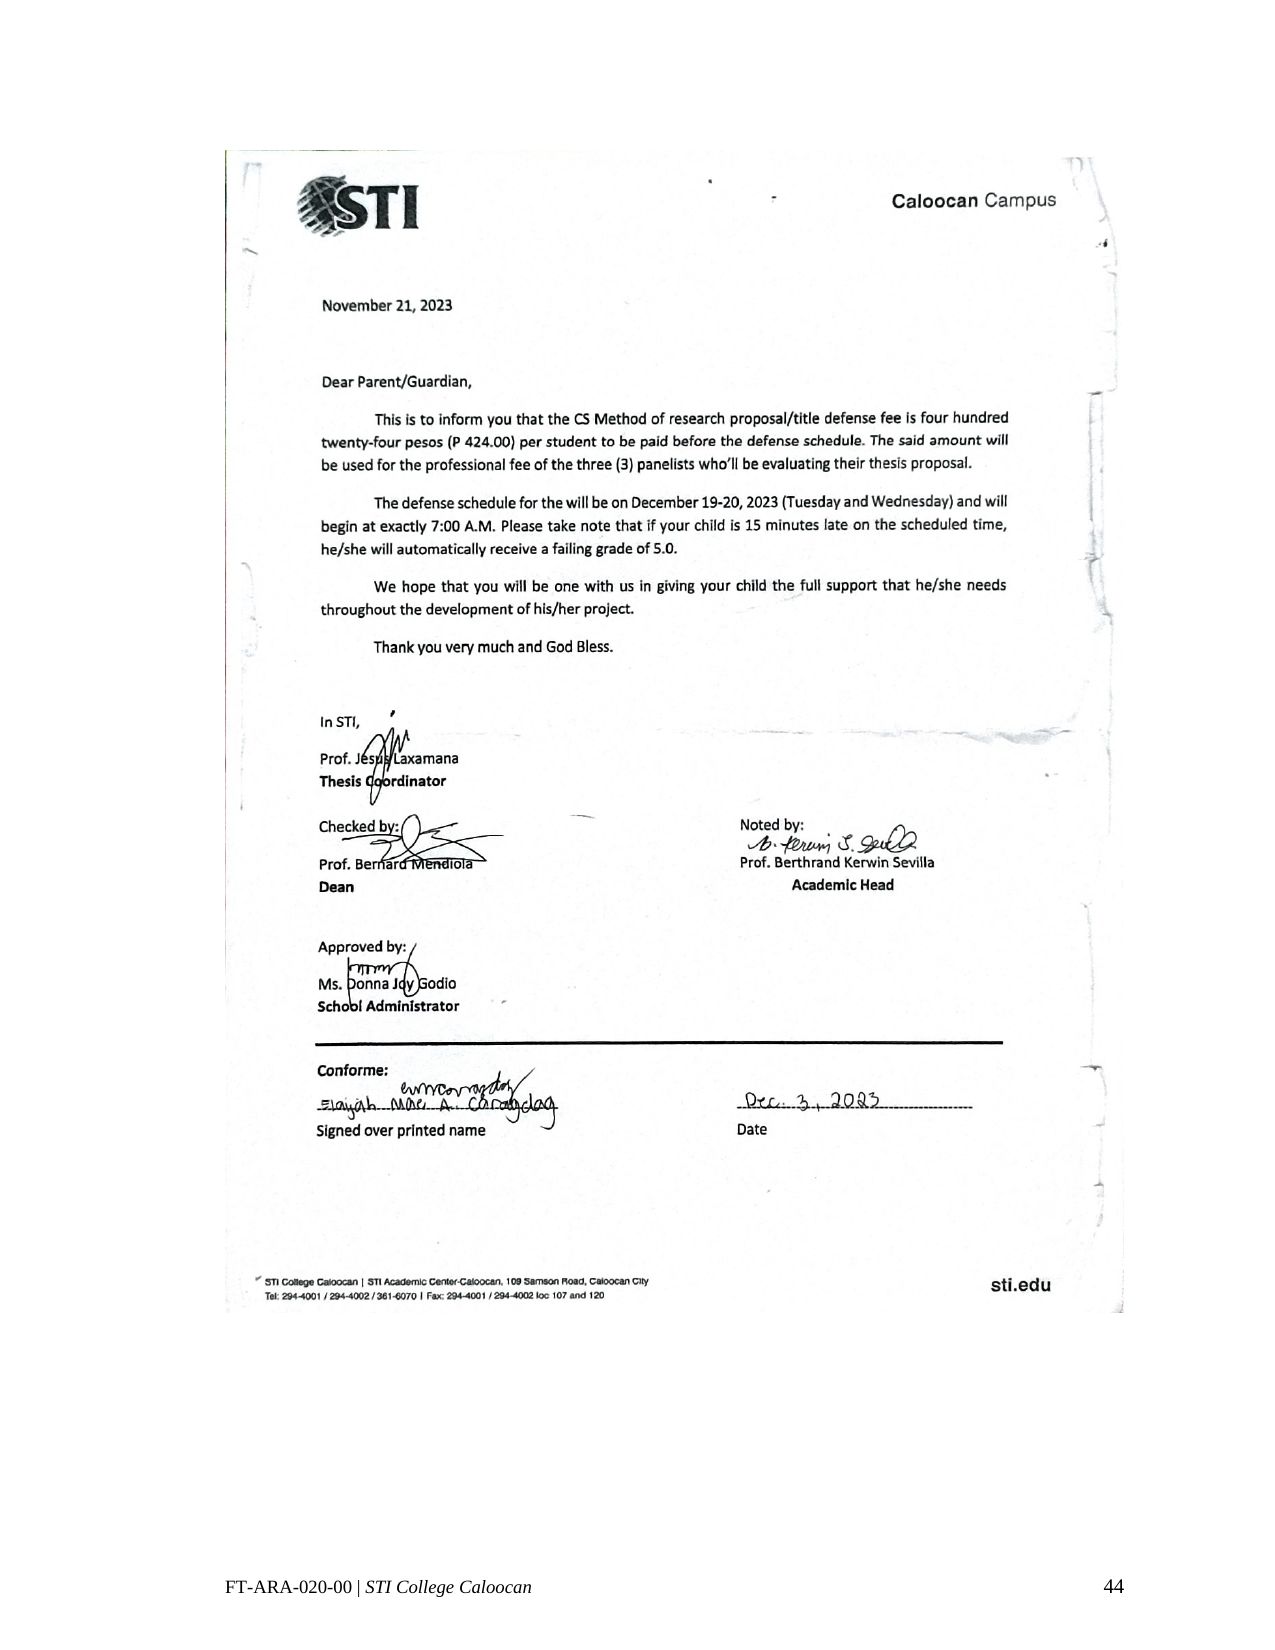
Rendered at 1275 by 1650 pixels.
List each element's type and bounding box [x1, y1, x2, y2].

picture [225, 150, 1124, 1313]
